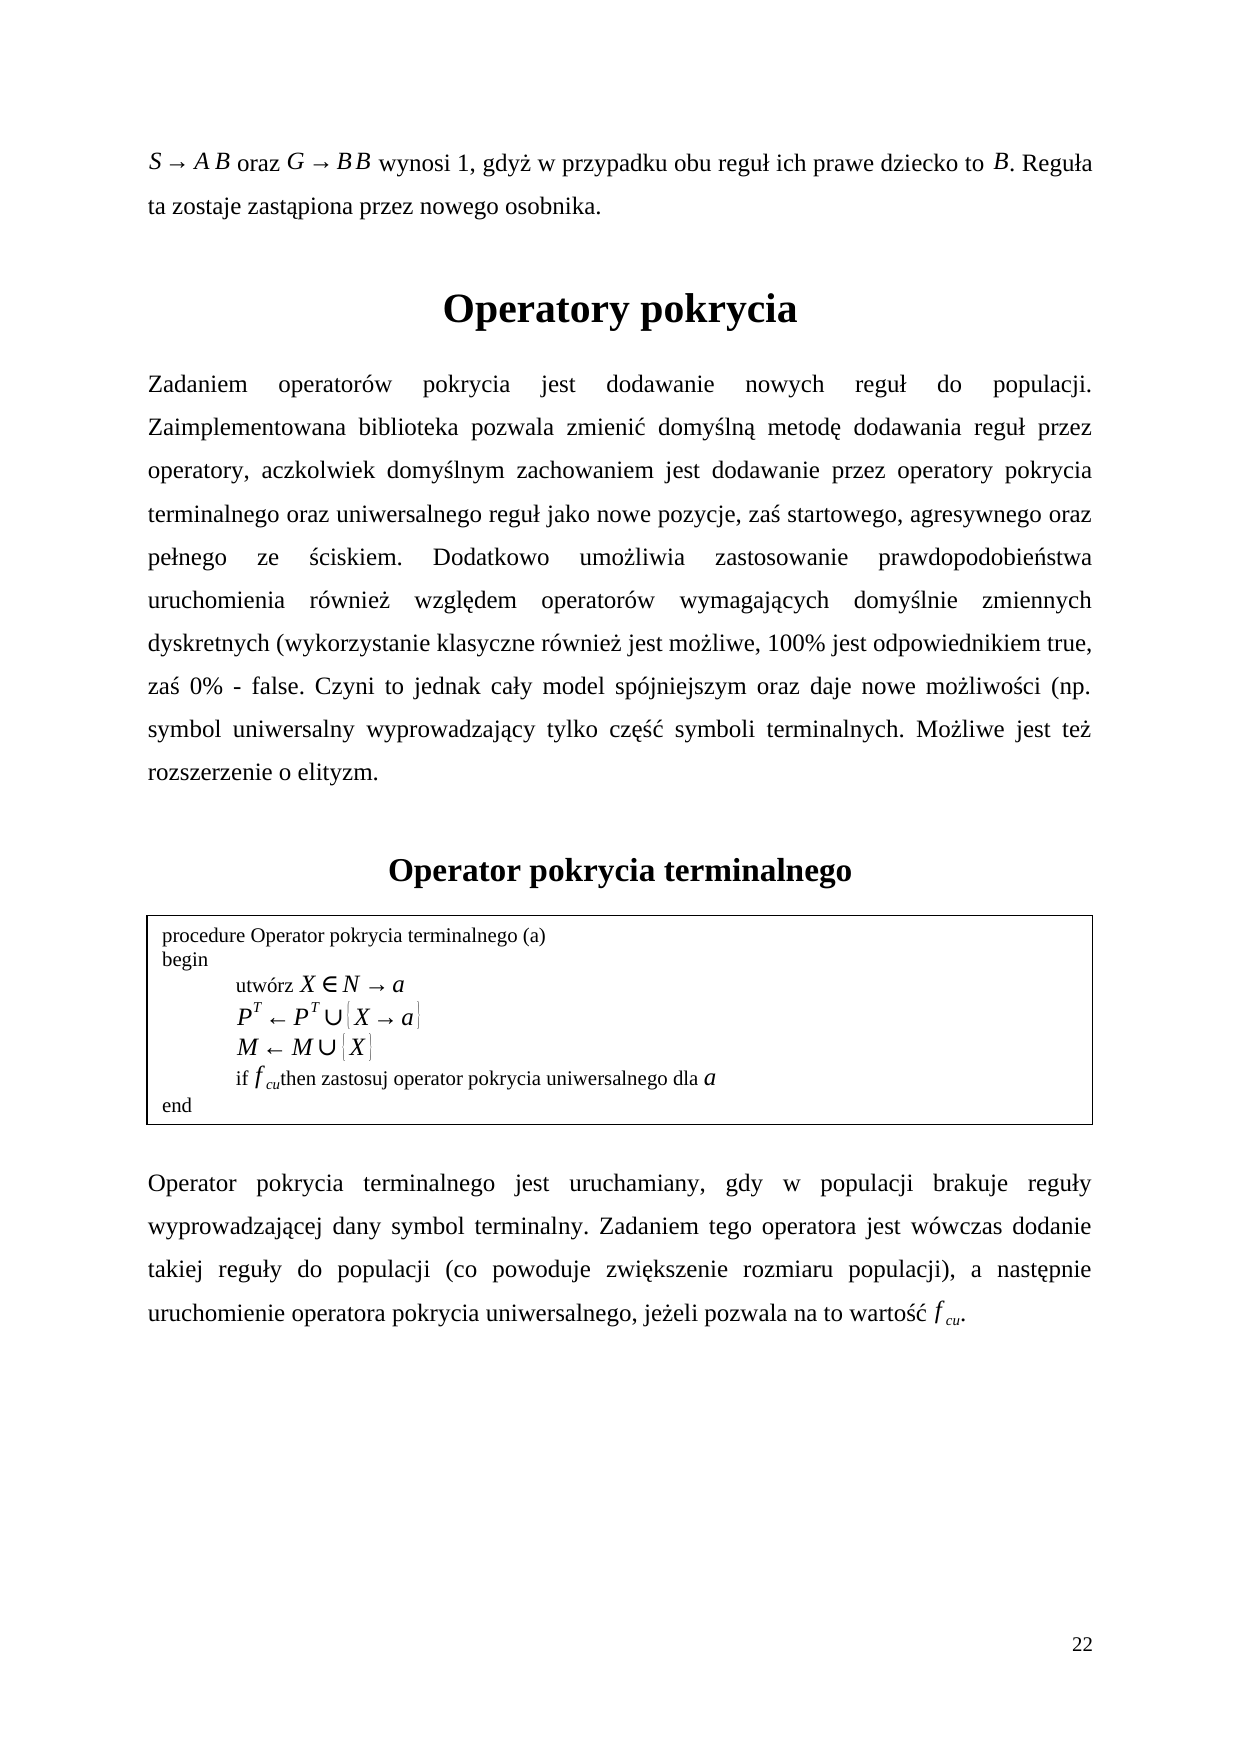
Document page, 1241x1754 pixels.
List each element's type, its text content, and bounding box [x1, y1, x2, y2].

text Zadaniem operatorów pokrycia jest dodawanie nowych reguł do populacji. Zaimplementowana biblioteka pozwala zmienić domyślną metodę dodawania reguł przez operatory, aczkolwiek domyślnym zachowaniem jest dodawanie przez operatory pokrycia terminalnego oraz uniwersalnego reguł jako nowe pozycje, zaś startowego, agresywnego oraz pełnego ze ściskiem. Dodatkowo umożliwia zastosowanie prawdopodobieństwa uruchomienia również względem operatorów wymagających domyślnie zmiennych dyskretnych (wykorzystanie klasyczne również jest możliwe, 100% jest odpowiednikiem true, zaś 0% - false. Czyni to jednak cały model spójniejszym oraz daje nowe możliwości (np. symbol uniwersalny wyprowadzający tylko część symboli terminalnych. Możliwe jest też rozszerzenie o elityzm. [148, 369, 1093, 786]
text Operator pokrycia terminalnego jest uruchamiany, gdy w populacji brakuje reguły wyprowadzającej dany symbol terminalny. Zadaniem tego operatora jest wówczas dodanie takiej reguły do populacji (co powoduje zwiększenie rozmiaru populacji), a następnie uruchomienie operatora pokrycia uniwersalnego, jeżeli pozwala na to wartość . [148, 1125, 1093, 1328]
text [148, 148, 1093, 219]
text Operator pokrycia terminalnego [148, 851, 1093, 889]
text Operatory pokrycia [148, 284, 1093, 332]
